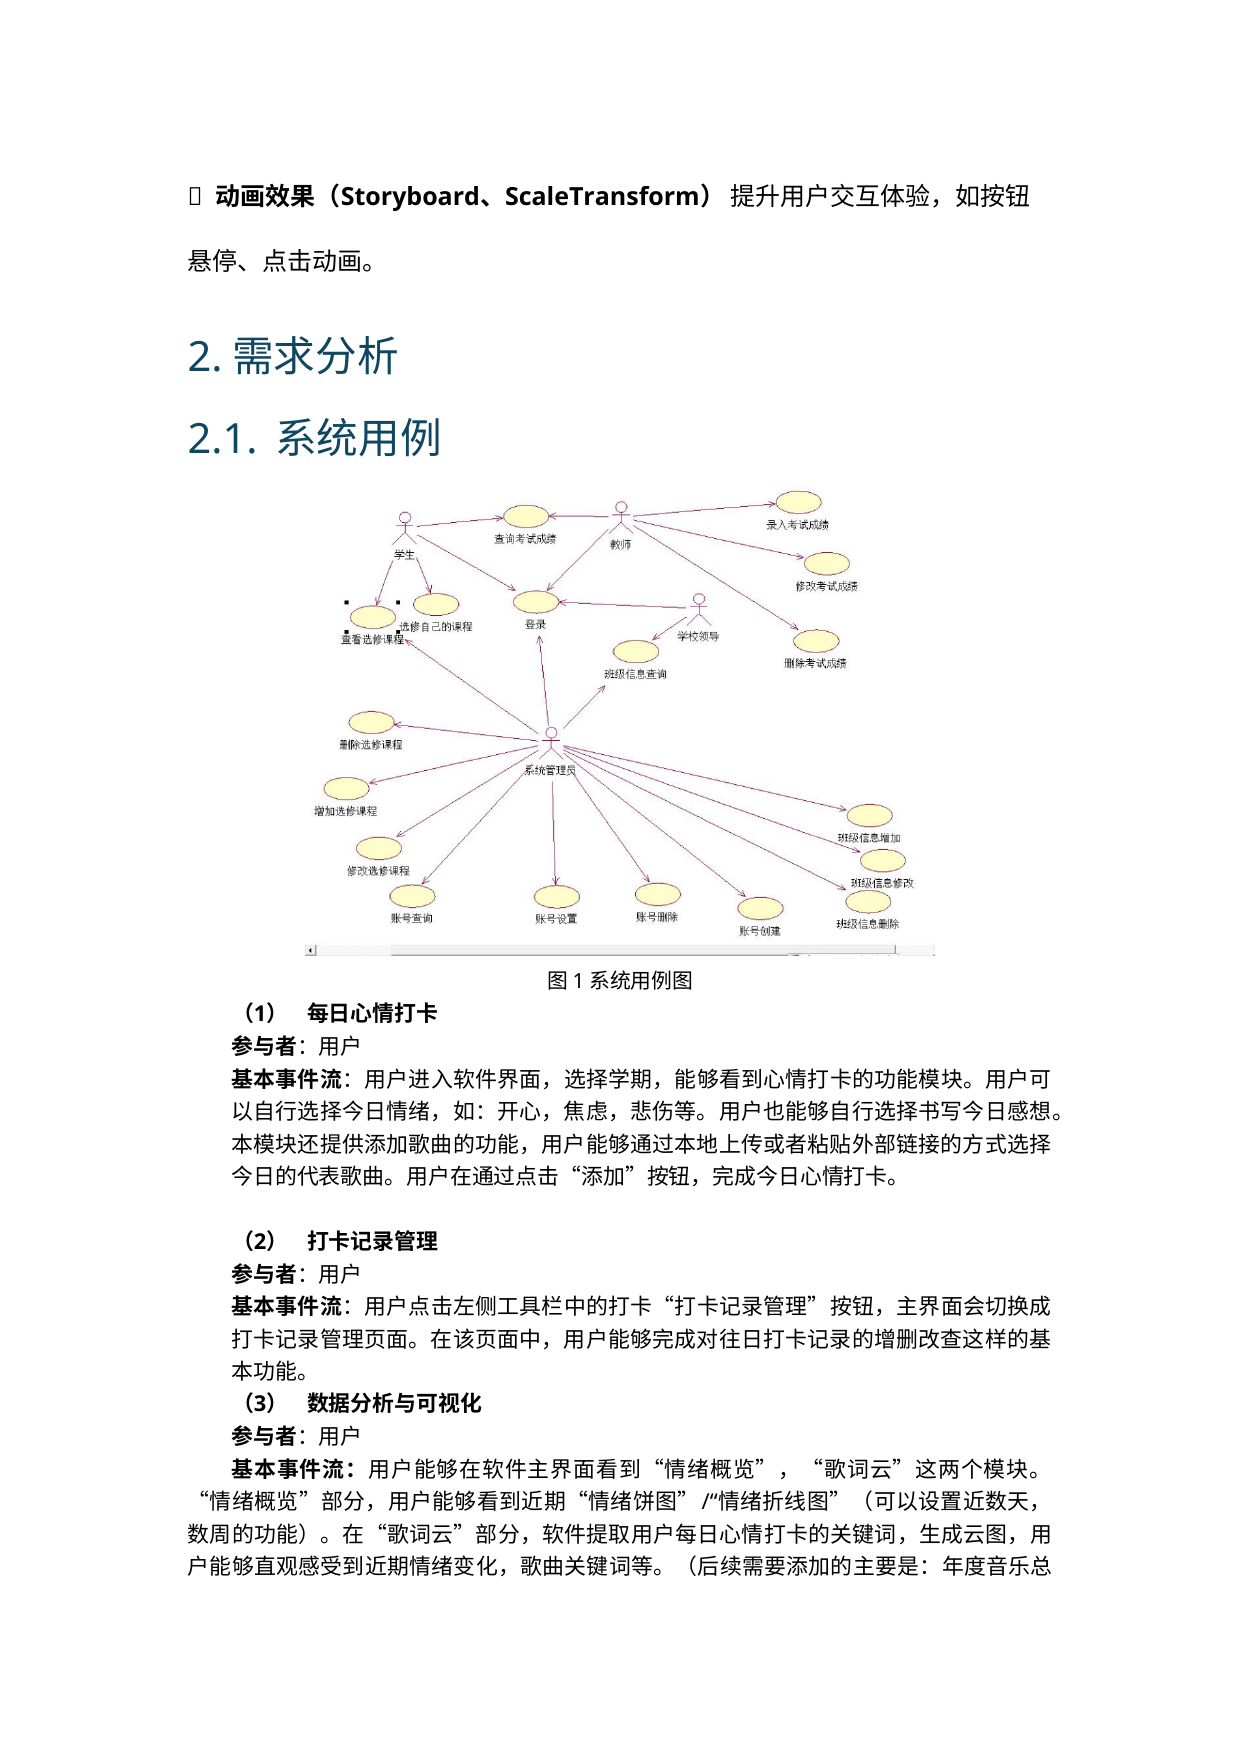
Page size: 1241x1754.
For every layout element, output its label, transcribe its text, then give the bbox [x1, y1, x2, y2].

text 基本事件流：用户点击左侧工具栏中的打卡“打卡记录管理”按钮，主界面会切换成打卡记录管理页面。在该页面中，用户能够完成对往日打卡记录的增删改查这样的基本功能。 [231, 1289, 1053, 1386]
text 基本事件流：用户进入软件界面，选择学期，能够看到心情打卡的功能模块。用户可以自行选择今日情绪，如：开心，焦虑，悲伤等。用户也能够自行选择书写今日感想。本模块还提供添加歌曲的功能，用户能够通过本地上传或者粘贴外部链接的方式选择今日的代表歌曲。用户在通过点击“添加”按钮，完成今日心情打卡。 [231, 1061, 1053, 1191]
list 每日心情打卡 [232, 996, 1053, 1029]
picture [305, 476, 936, 956]
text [187, 1451, 1053, 1581]
list 数据分析与可视化 [232, 1386, 1053, 1419]
text  动画效果（Storyboard、ScaleTransform） 提升用户交互体验，如按钮悬停、点击动画。 [187, 162, 1053, 292]
text 图 1 系统用例图 [187, 964, 1053, 996]
list 打卡记录管理 [232, 1224, 1053, 1256]
text 参与者：用户 [187, 1419, 1053, 1451]
subtitle 系统用例 [187, 403, 1053, 468]
subtitle 需求分析 [187, 321, 1053, 386]
text 参与者：用户 [231, 1029, 1053, 1061]
text 参与者：用户 [231, 1256, 1053, 1289]
